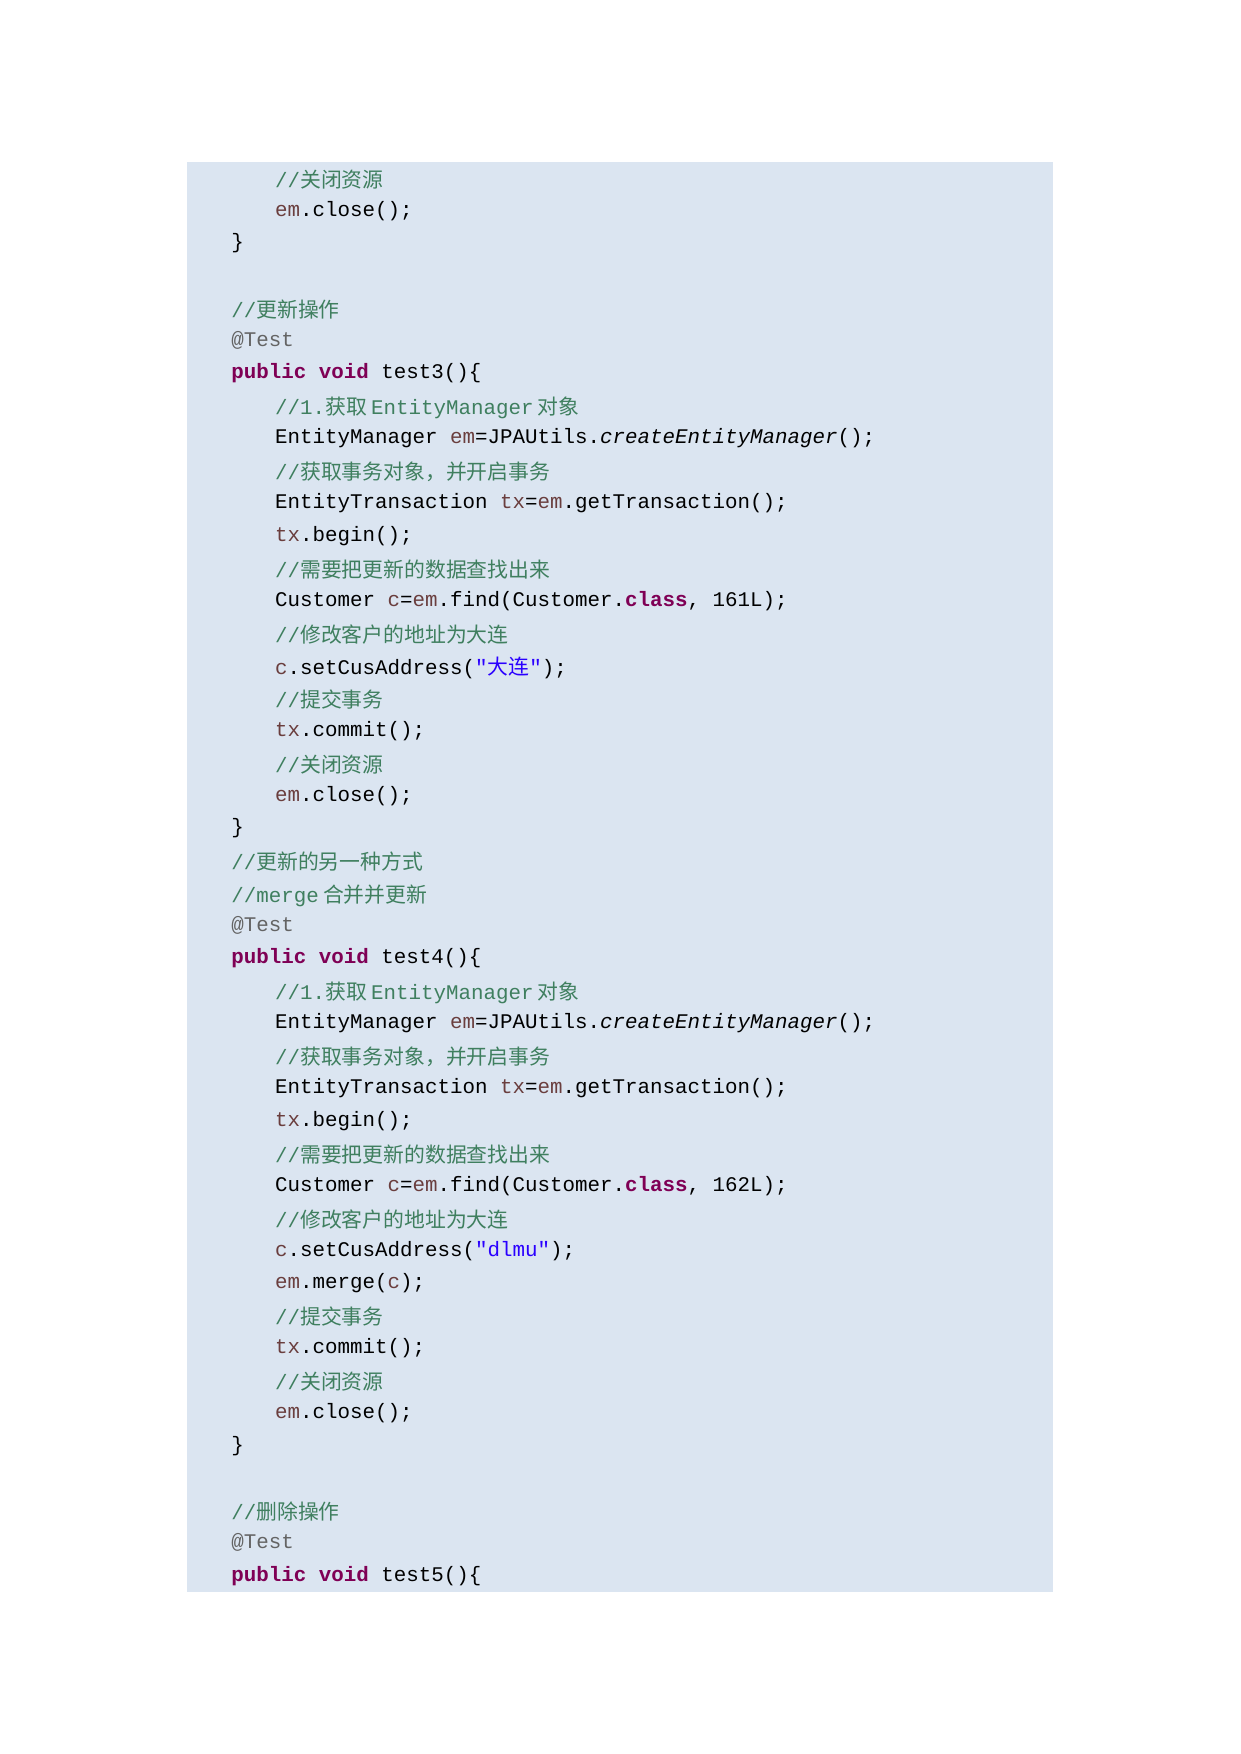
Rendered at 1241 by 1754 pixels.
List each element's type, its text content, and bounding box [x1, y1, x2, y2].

text } [187, 227, 1053, 259]
text //提交事务 [187, 1299, 1053, 1332]
text //修改客户的地址为大连 [187, 617, 1053, 649]
text em.close(); [187, 1397, 1053, 1429]
text public void test3(){ [187, 357, 1053, 389]
text tx.commit(); [187, 1332, 1053, 1364]
text public void test4(){ [187, 942, 1053, 974]
text c.setCusAddress("dlmu"); [187, 1234, 1053, 1267]
text //更新的另一种方式 [187, 844, 1053, 877]
text EntityManager em=JPAUtils.createEntityManager(); [187, 1007, 1053, 1039]
text //修改客户的地址为大连 [187, 1202, 1053, 1234]
text EntityTransaction tx=em.getTransaction(); [187, 1072, 1053, 1104]
text } [187, 1429, 1053, 1462]
text //关闭资源 [187, 747, 1053, 779]
text } [187, 812, 1053, 844]
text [187, 487, 1053, 519]
text //获取事务对象，并开启事务 [187, 454, 1053, 487]
text Customer c=em.find(Customer.class, 161L); [187, 584, 1053, 617]
text //关闭资源 [187, 1364, 1053, 1397]
text //关闭资源 [187, 162, 1053, 194]
text //1.获取EntityManager对象 [187, 974, 1053, 1007]
text em.close(); [187, 779, 1053, 812]
text //merge合并并更新 [187, 877, 1053, 909]
text //提交事务 [187, 682, 1053, 714]
text @Test [187, 909, 1053, 942]
text tx.commit(); [187, 714, 1053, 747]
text //获取事务对象，并开启事务 [187, 1039, 1053, 1072]
text public void test5(){ [187, 1559, 1053, 1592]
text EntityManager em=JPAUtils.createEntityManager(); [187, 422, 1053, 454]
text @Test [187, 1527, 1053, 1559]
text //更新操作 [187, 292, 1053, 324]
text //需要把更新的数据查找出来 [187, 1137, 1053, 1169]
text c.setCusAddress("大连"); [187, 649, 1053, 682]
text tx.begin(); [187, 519, 1053, 552]
text tx.begin(); [187, 1104, 1053, 1137]
text em.close(); [187, 194, 1053, 227]
text //1.获取EntityManager对象 [187, 389, 1053, 422]
text //需要把更新的数据查找出来 [187, 552, 1053, 584]
text Customer c=em.find(Customer.class, 162L); [187, 1169, 1053, 1202]
text em.merge(c); [187, 1267, 1053, 1299]
text @Test [187, 324, 1053, 357]
text //删除操作 [187, 1494, 1053, 1527]
